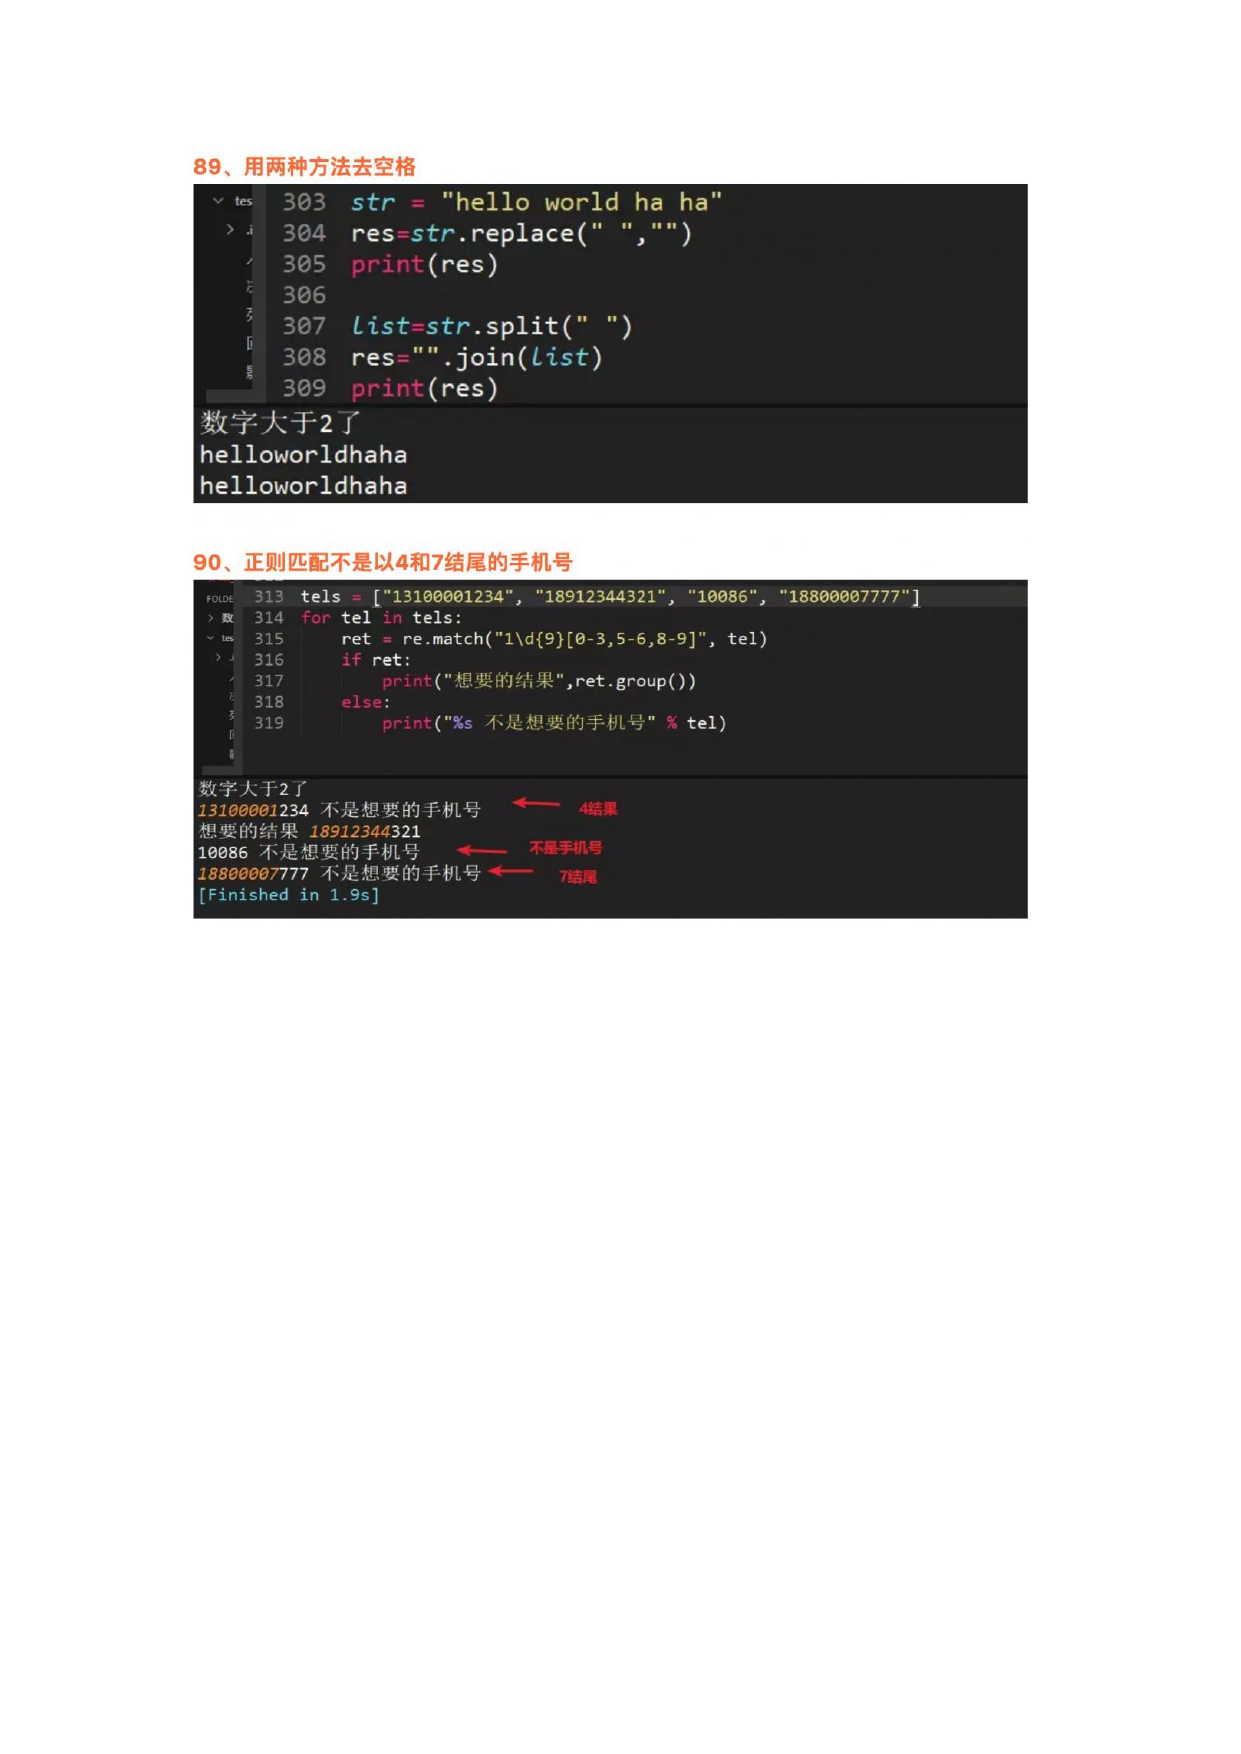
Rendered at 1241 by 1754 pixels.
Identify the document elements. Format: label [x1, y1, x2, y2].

picture [187, 150, 1029, 923]
